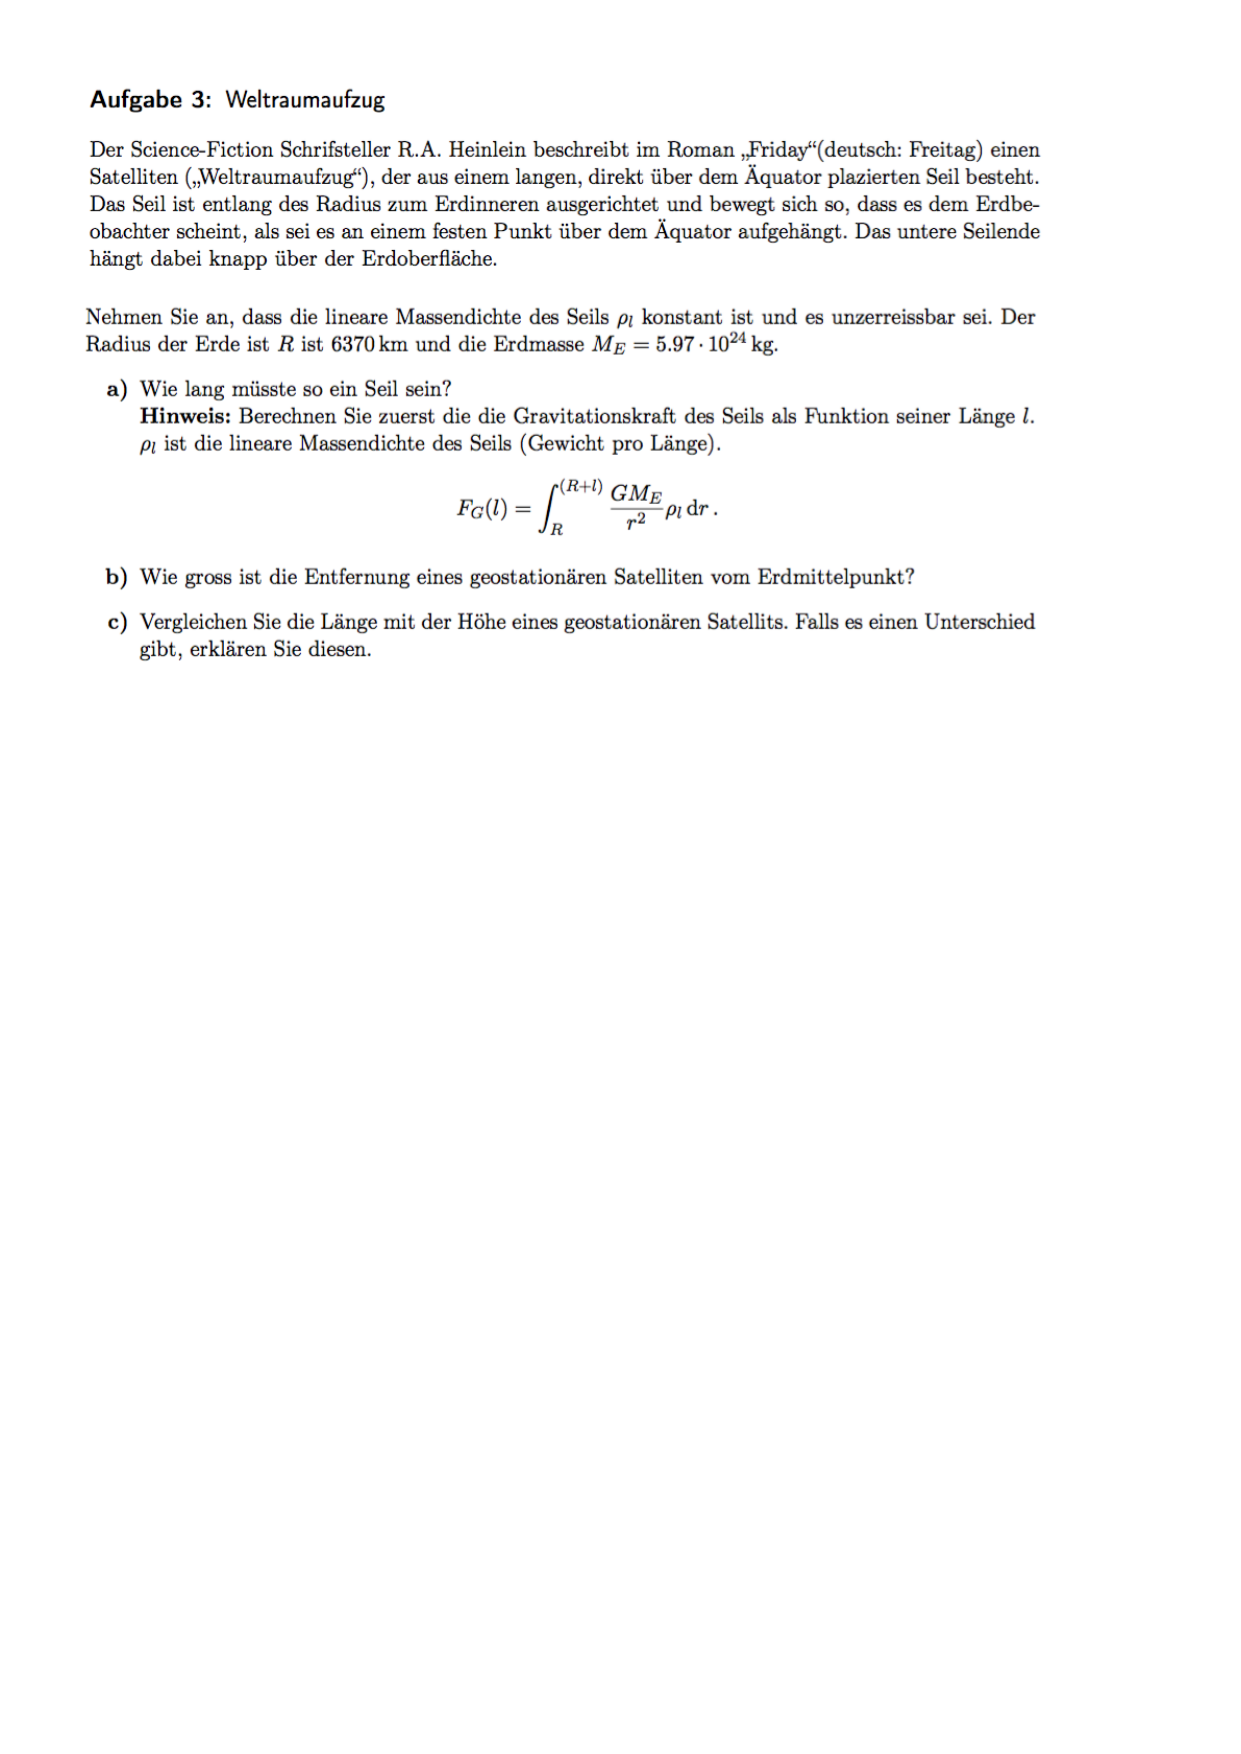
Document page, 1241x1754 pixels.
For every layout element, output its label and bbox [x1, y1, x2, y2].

picture [75, 75, 1082, 698]
